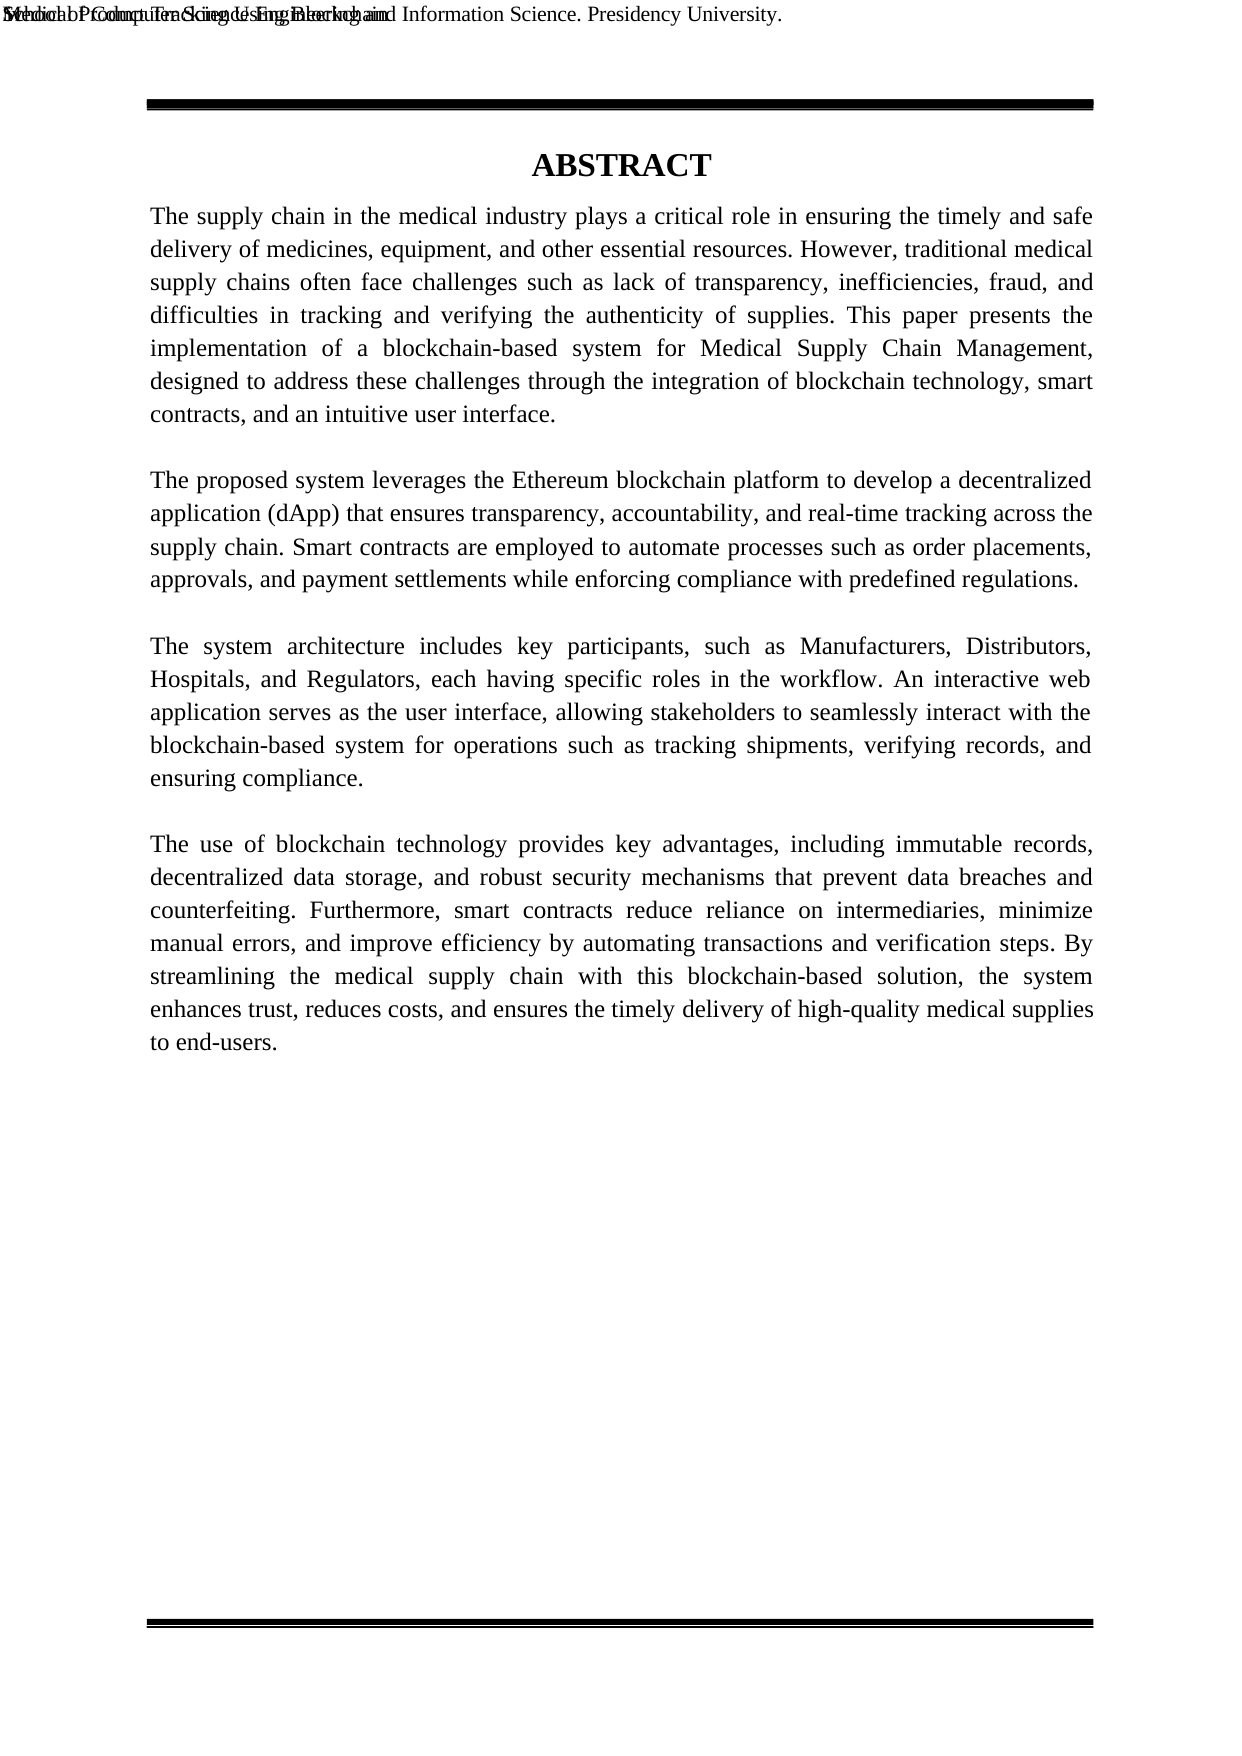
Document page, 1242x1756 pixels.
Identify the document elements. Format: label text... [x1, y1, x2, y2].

text The supply chain in the medical industry plays a critical role in ensuring the timely and safe delivery of medicines, equipment, and other essential resources. However, traditional medical supply chains often face challenges such as lack of transparency, inefficiencies, fraud, and difficulties in tracking and verifying the authenticity of supplies. This paper presents the implementation of a blockchain-based system for Medical Supply Chain Management, designed to address these challenges through the integration of blockchain technology, smart contracts, and an intuitive user interface. [150, 201, 1094, 428]
text The system architecture includes key participants, such as Manufacturers, Distributors, Hospitals, and Regulators, each having specific roles in the workflow. An interactive web application serves as the user interface, allowing stakeholders to seamlessly interact with the blockchain-based system for operations such as tracking shipments, verifying records, and ensuring compliance. [150, 631, 1092, 792]
text The use of blockchain technology provides key advantages, including immutable records, decentralized data storage, and robust security mechanisms that prevent data breaches and counterfeiting. Furthermore, smart contracts reduce reliance on intermediaries, minimize manual errors, and improve efficiency by automating transactions and verification steps. By streamlining the medical supply chain with this blockchain-based solution, the system enhances trust, reduces costs, and ensures the timely delivery of high-quality medical supplies to end-users. [150, 829, 1094, 1056]
text ABSTRACT [161, 145, 1082, 184]
text The proposed system leverages the Ethereum blockchain platform to develop a decentralized application (dApp) that ensures transparency, accountability, and real-time tracking across the supply chain. Smart contracts are employed to automate processes such as order placements, approvals, and payment settlements while enforcing compliance with predefined regulations. [150, 466, 1093, 593]
